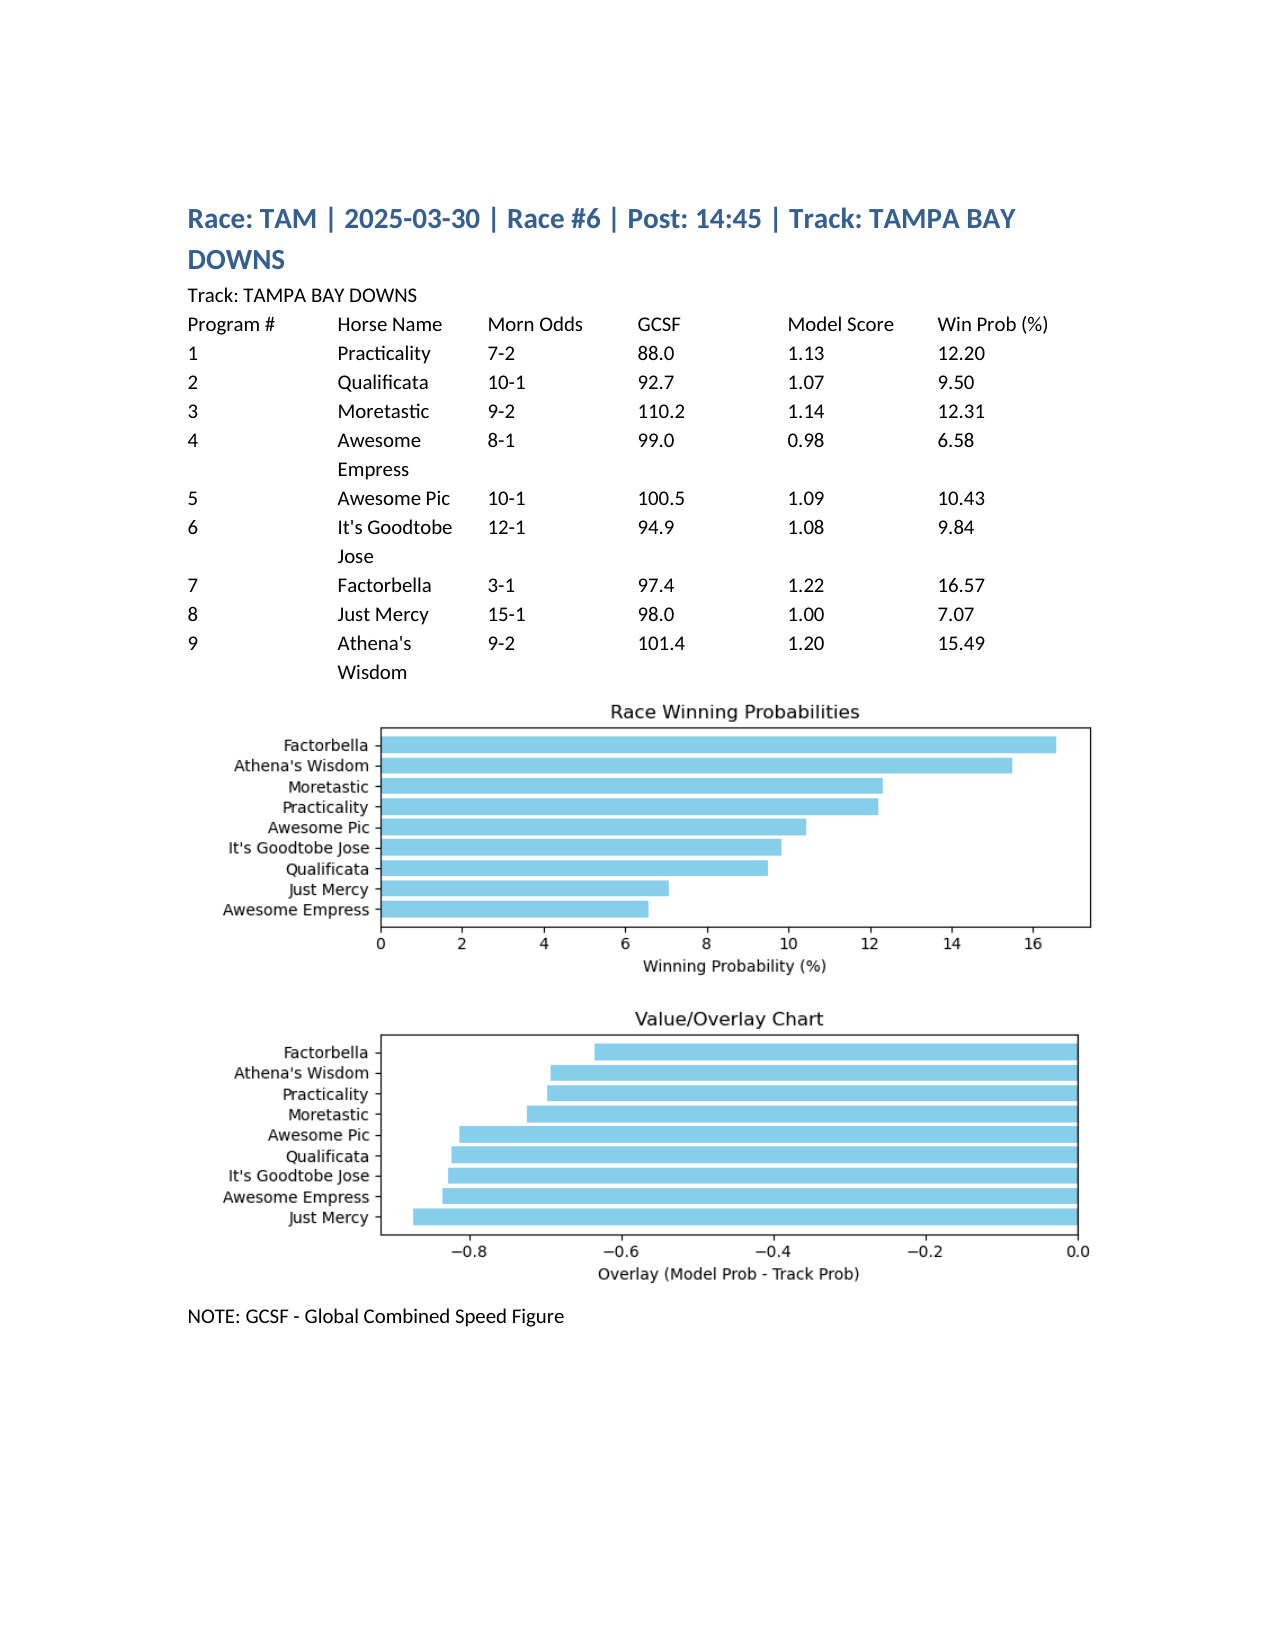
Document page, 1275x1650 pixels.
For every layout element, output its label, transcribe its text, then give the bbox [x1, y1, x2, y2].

text NOTE: GCSF - Global Combined Speed Figure [187, 1303, 1087, 1328]
subtitle Race: TAM | 2025-03-30 | Race #6 | Post: 14:45 | Track: TAMPA BAY DOWNS [187, 200, 1087, 277]
text Track: TAMPA BAY DOWNS [187, 282, 1087, 307]
picture [206, 688, 1107, 992]
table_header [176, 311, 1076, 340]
picture [206, 995, 1107, 1300]
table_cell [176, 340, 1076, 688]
